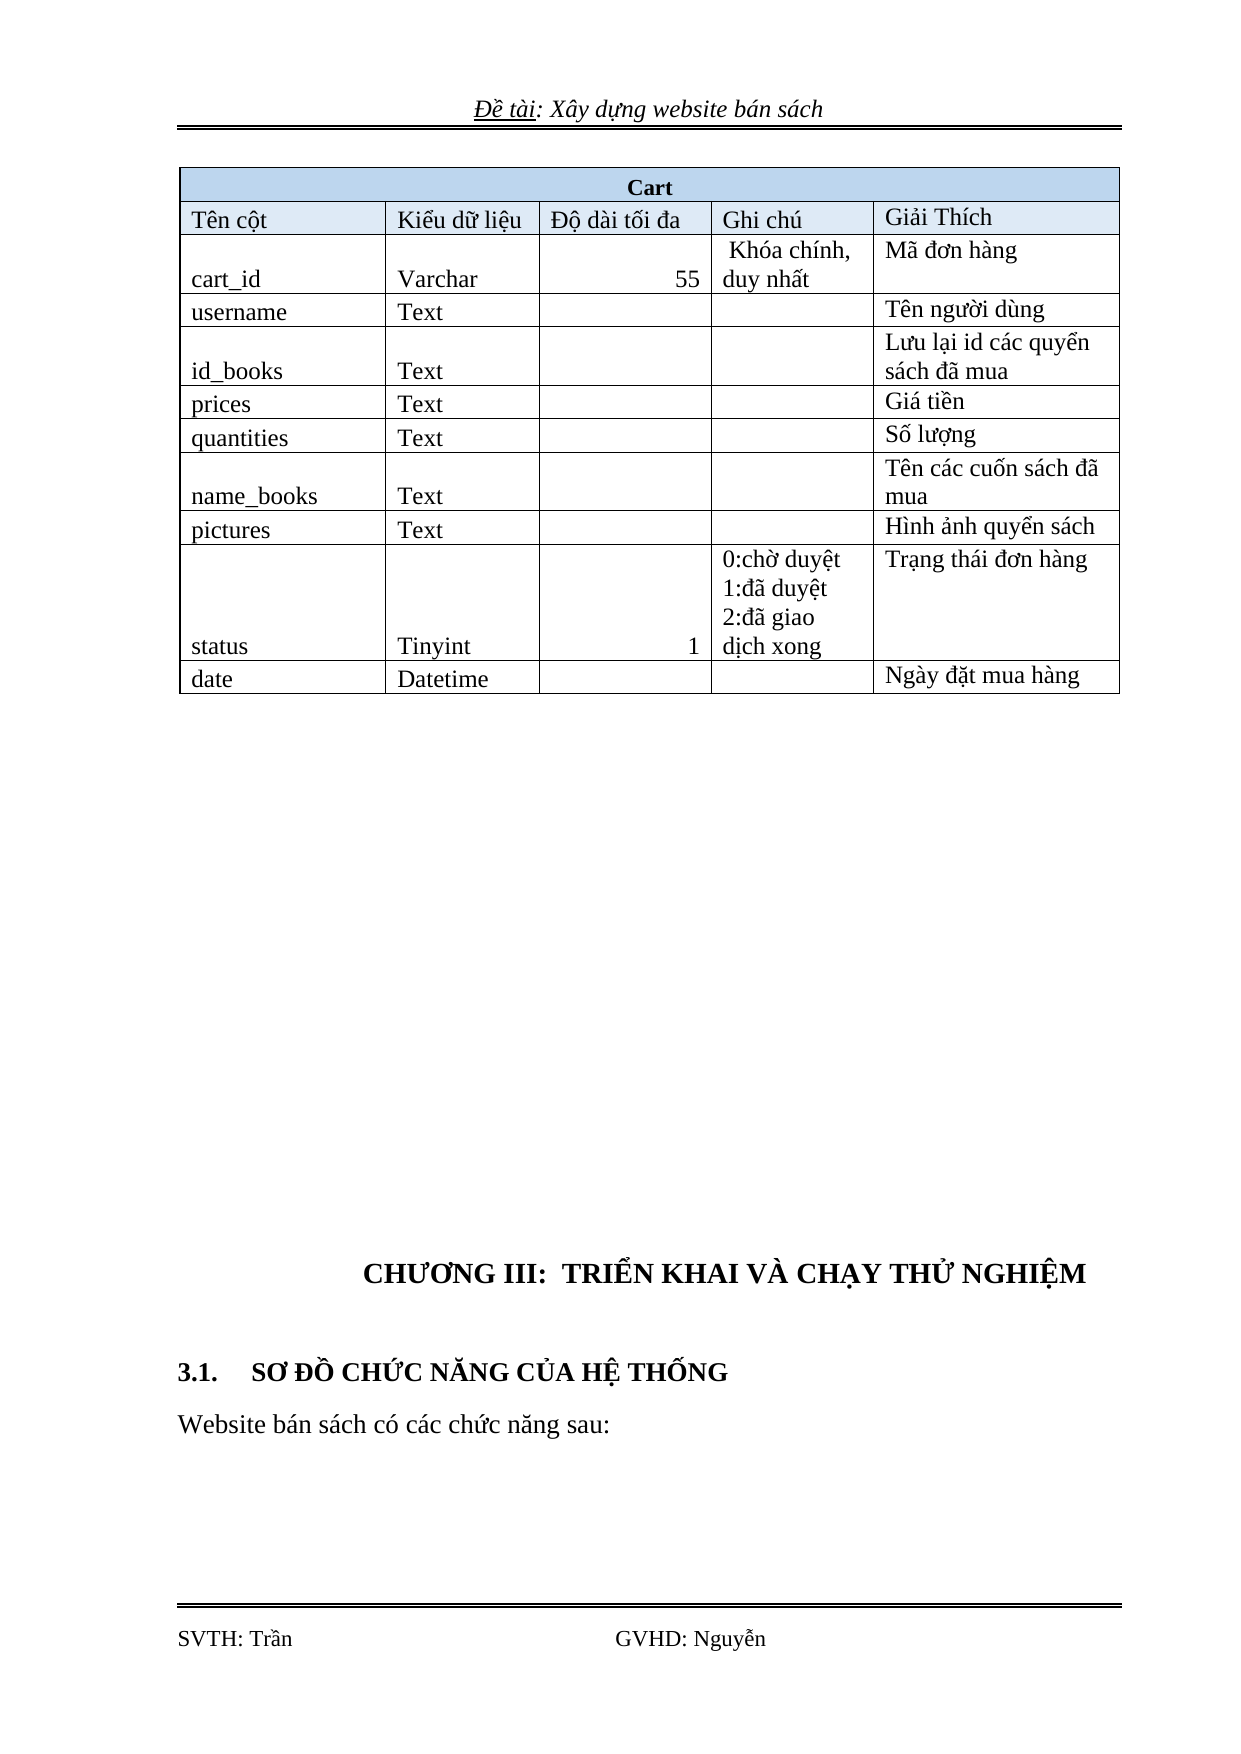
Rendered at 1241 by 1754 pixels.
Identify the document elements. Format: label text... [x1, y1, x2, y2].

table_cell [712, 294, 873, 326]
table_cell [540, 294, 711, 326]
table_cell Text [386, 386, 539, 418]
table_cell Tên người dùng [874, 294, 1119, 326]
table_cell pictures [181, 511, 385, 543]
table_cell Ngày đặt mua hàng [874, 661, 1119, 693]
table_cell Tên các cuốn sách đã mua [874, 453, 1119, 510]
table_cell Tên cột [181, 202, 385, 234]
table_cell [712, 453, 873, 510]
table_cell Text [386, 327, 539, 385]
table_cell 0:chờ duyệt 1:đã duyệt 2:đã giao dịch xong [712, 545, 873, 659]
subtitle 3.1. SƠ ĐỒ CHỨC NĂNG CỦA HỆ THỐNG [177, 1356, 1122, 1387]
table_cell 55 [540, 235, 711, 293]
subtitle CHƯƠNG III: TRIỂN KHAI VÀ CHẠY THỬ NGHIỆM [252, 1256, 1122, 1289]
table_cell prices [181, 386, 385, 418]
table_cell Tinyint [386, 545, 539, 659]
table_cell Ghi chú [712, 202, 873, 234]
table_cell Giải Thích [874, 202, 1119, 234]
table_cell username [181, 294, 385, 326]
table_cell [712, 511, 873, 543]
table_cell [540, 327, 711, 385]
table_cell cart_id [181, 235, 385, 293]
table_cell Text [386, 419, 539, 452]
table_cell Số lượng [874, 419, 1119, 452]
text Website bán sách có các chức năng sau: [177, 1409, 1122, 1440]
table_cell id_books [181, 327, 385, 385]
table_cell date [181, 661, 385, 693]
table_cell Hình ảnh quyển sách [874, 511, 1119, 543]
table_cell Khóa chính, duy nhất [712, 235, 873, 293]
table_cell Lưu lại id các quyển sách đã mua [874, 327, 1119, 385]
table_cell Độ dài tối đa [540, 202, 711, 234]
table_cell [540, 386, 711, 418]
table_cell [540, 419, 711, 452]
table_cell [712, 386, 873, 418]
table_cell Text [386, 294, 539, 326]
table_cell Mã đơn hàng [874, 235, 1119, 293]
table_cell [540, 453, 711, 510]
table_cell name_books [181, 453, 385, 510]
table_cell 1 [540, 545, 711, 659]
table_cell [712, 661, 873, 693]
table_cell Text [386, 453, 539, 510]
table_cell Varchar [386, 235, 539, 293]
table_cell [540, 661, 711, 693]
table_cell Text [386, 511, 539, 543]
table_cell status [181, 545, 385, 659]
table_cell [540, 511, 711, 543]
table_cell [712, 327, 873, 385]
table_header Cart [181, 168, 1119, 201]
table_cell Giá tiền [874, 386, 1119, 418]
table_cell Datetime [386, 661, 539, 693]
table_cell [712, 419, 873, 452]
table_cell Trạng thái đơn hàng [874, 545, 1119, 659]
table_cell quantities [181, 419, 385, 452]
table_cell Kiểu dữ liệu [386, 202, 539, 234]
